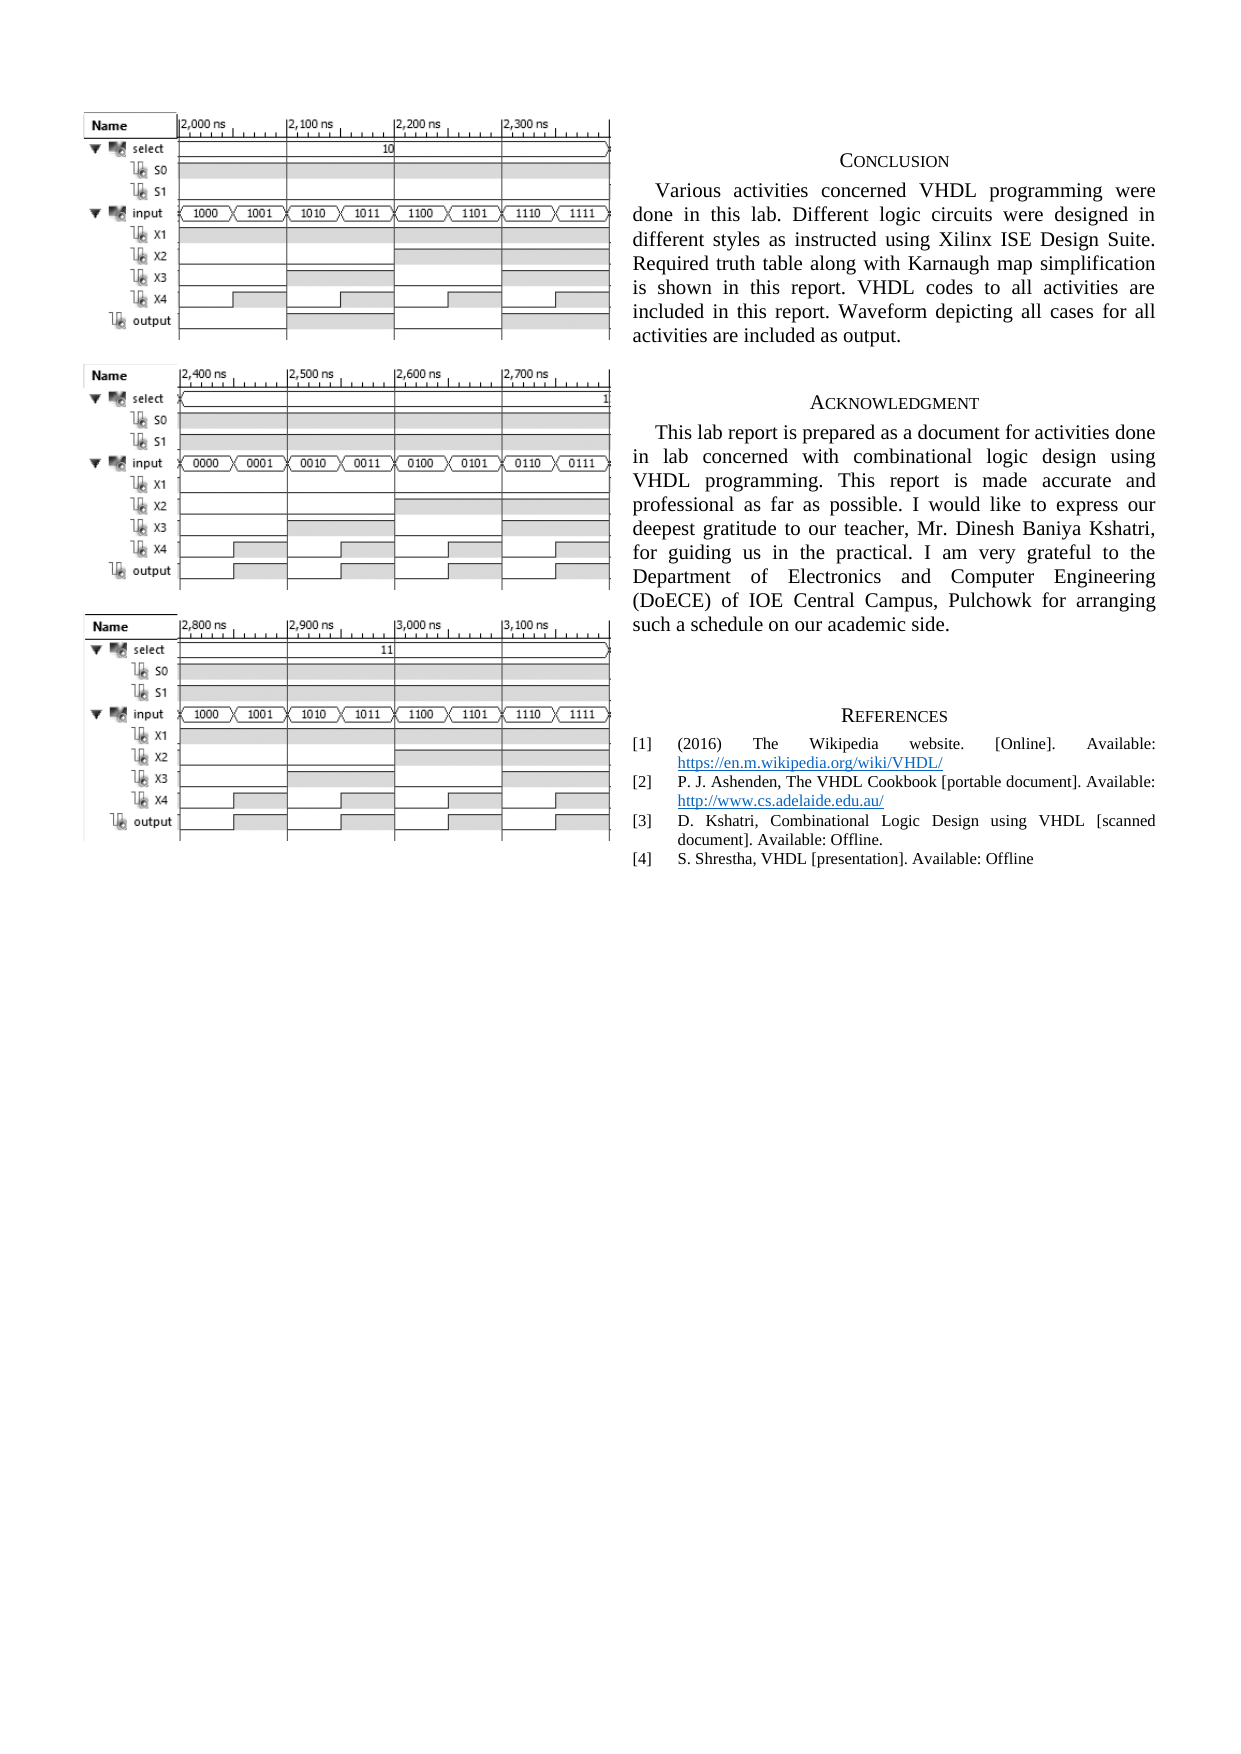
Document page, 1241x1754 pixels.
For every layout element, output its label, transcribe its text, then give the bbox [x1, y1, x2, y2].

text [2] P. J. Ashenden, The VHDL Cookbook [portable document]. Available: http://www.cs.adelaide.edu.au/ [632, 772, 1156, 810]
text Various activities concerned VHDL programming were done in this lab. Different logic circuits were designed in different styles as instructed using Xilinx ISE Design Suite. Required truth table along with Karnaugh map simplification is shown in this report. VHDL codes to all activities are included in this report. Waveform depicting all cases for all activities are included as output. [632, 178, 1156, 347]
text [4] S. Shrestha, VHDL [presentation]. Available: Offline [632, 849, 1156, 868]
text References [632, 703, 1156, 727]
text [3] D. Kshatri, Combinational Logic Design using VHDL [scanned document]. Available: Offline. [632, 810, 1156, 849]
text This lab report is prepared as a document for activities done in lab concerned with combinational logic design using VHDL programming. This report is made accurate and professional as far as possible. I would like to express our deepest gratitude to our teacher, Mr. Dinesh Baniya Kshatri, for guiding us in the practical. I am very grateful to the Department of Electronics and Computer Engineering (DoECE) of IOE Central Campus, Pulchowk for arranging such a schedule on our academic side. [632, 420, 1156, 636]
text Acknowledgment [632, 389, 1156, 414]
picture [83, 112, 611, 340]
picture [83, 614, 611, 841]
text [1] (2016) The Wikipedia website. [Online]. Available: https://en.m.wikipedia.org/wiki/VHDL/ [632, 734, 1156, 772]
picture [83, 364, 611, 590]
text Conclusion [632, 148, 1156, 172]
